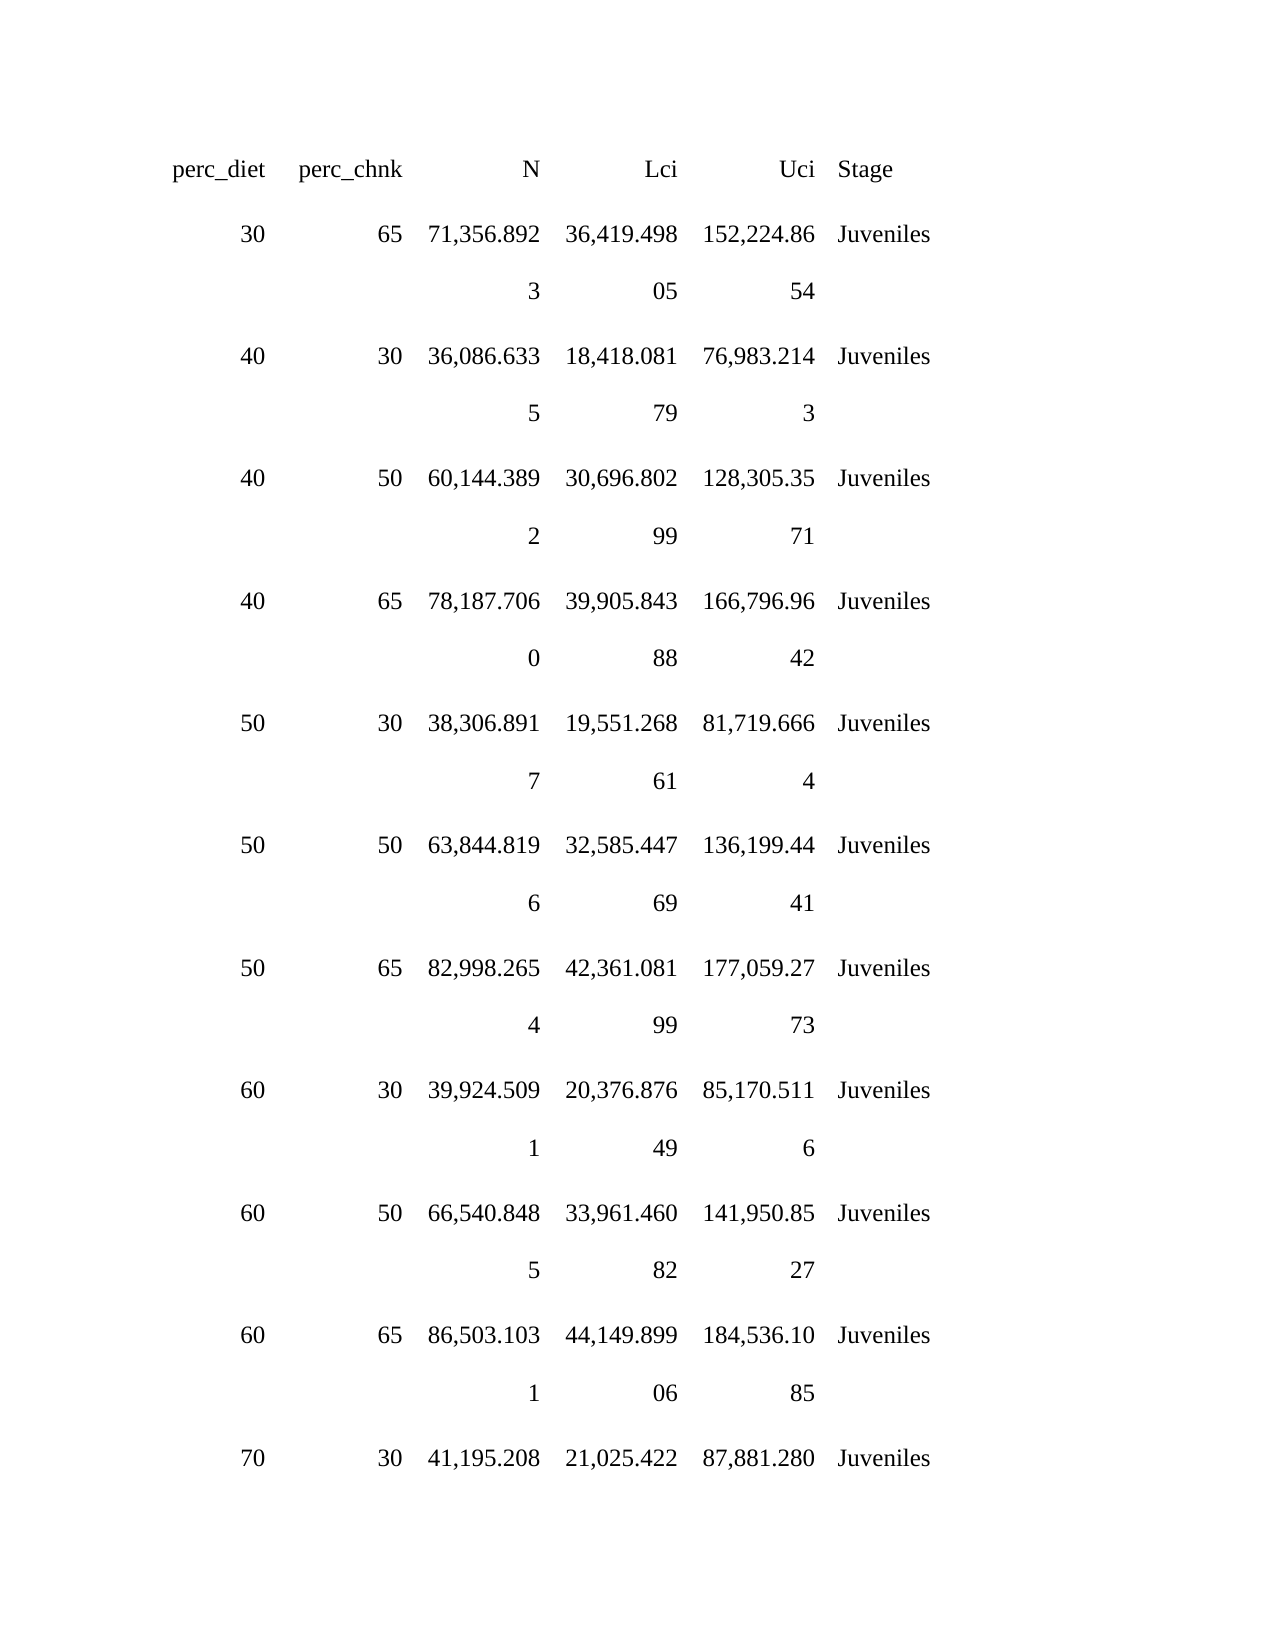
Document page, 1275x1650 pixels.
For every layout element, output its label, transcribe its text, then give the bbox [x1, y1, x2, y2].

table_cell 18,418.08179 [551, 337, 689, 460]
table_cell 40 [139, 337, 276, 460]
table_cell 85,170.5116 [689, 1072, 826, 1194]
table_cell 30,696.80299 [551, 460, 689, 582]
table_cell Juveniles [826, 1194, 964, 1316]
table_cell 152,224.8654 [689, 215, 826, 337]
table_cell 65 [276, 215, 414, 337]
table_cell 20,376.87649 [551, 1072, 689, 1194]
table_cell 21,025.42257 [551, 1439, 689, 1471]
table_cell 78,187.7060 [414, 582, 551, 704]
table_cell 40 [139, 582, 276, 704]
table_cell 30 [276, 1439, 414, 1471]
table_header N [414, 150, 551, 215]
table_cell 65 [276, 582, 414, 704]
table_cell 87,881.2804 [689, 1439, 826, 1471]
table_cell 44,149.89906 [551, 1316, 689, 1439]
table_cell 40 [139, 460, 276, 582]
table_cell 42,361.08199 [551, 949, 689, 1072]
table_cell Juveniles [826, 582, 964, 704]
table_cell 141,950.8527 [689, 1194, 826, 1316]
table_cell 38,306.8917 [414, 705, 551, 827]
table_cell 50 [276, 460, 414, 582]
table_cell 177,059.2773 [689, 949, 826, 1072]
table_cell 82,998.2654 [414, 949, 551, 1072]
table_cell 76,983.2143 [689, 337, 826, 460]
table_header Lci [551, 150, 689, 215]
table_cell Juveniles [826, 337, 964, 460]
table_cell Juveniles [826, 215, 964, 337]
table_cell 41,195.2085 [414, 1439, 551, 1471]
table_cell 136,199.4441 [689, 827, 826, 949]
table_cell 39,924.5091 [414, 1072, 551, 1194]
table_cell 30 [276, 1072, 414, 1194]
table_cell Juveniles [826, 827, 964, 949]
table_cell 50 [139, 705, 276, 827]
table_header Uci [689, 150, 826, 215]
table_cell 86,503.1031 [414, 1316, 551, 1439]
table_cell 65 [276, 1316, 414, 1439]
table_cell 65 [276, 949, 414, 1072]
table_cell 60 [139, 1072, 276, 1194]
table_cell Juveniles [826, 1316, 964, 1439]
table_cell 66,540.8485 [414, 1194, 551, 1316]
table_cell 50 [276, 827, 414, 949]
table_cell 30 [276, 337, 414, 460]
table_cell 128,305.3571 [689, 460, 826, 582]
table_cell 30 [276, 705, 414, 827]
table_cell Juveniles [826, 949, 964, 1072]
table_cell 166,796.9642 [689, 582, 826, 704]
table_cell 50 [139, 949, 276, 1072]
table_cell 70 [139, 1439, 276, 1471]
table_cell Juveniles [826, 1072, 964, 1194]
table_cell 36,086.6335 [414, 337, 551, 460]
table_cell 19,551.26861 [551, 705, 689, 827]
table_cell 50 [276, 1194, 414, 1316]
table_cell 63,844.8196 [414, 827, 551, 949]
table_cell 33,961.46082 [551, 1194, 689, 1316]
table_cell 71,356.8923 [414, 215, 551, 337]
table_cell 50 [139, 827, 276, 949]
table_cell 60 [139, 1194, 276, 1316]
table_header Stage [826, 150, 964, 215]
table_cell Juveniles [826, 1439, 964, 1471]
table_cell 60,144.3892 [414, 460, 551, 582]
table_header perc_diet [139, 150, 276, 215]
table_cell 184,536.1085 [689, 1316, 826, 1439]
table_cell 36,419.49805 [551, 215, 689, 337]
table_cell 30 [139, 215, 276, 337]
table_cell 32,585.44769 [551, 827, 689, 949]
table_cell 60 [139, 1316, 276, 1439]
table_cell 81,719.6664 [689, 705, 826, 827]
table_cell Juveniles [826, 460, 964, 582]
table_header perc_chnk [276, 150, 414, 215]
table_cell Juveniles [826, 705, 964, 827]
table_cell 39,905.84388 [551, 582, 689, 704]
